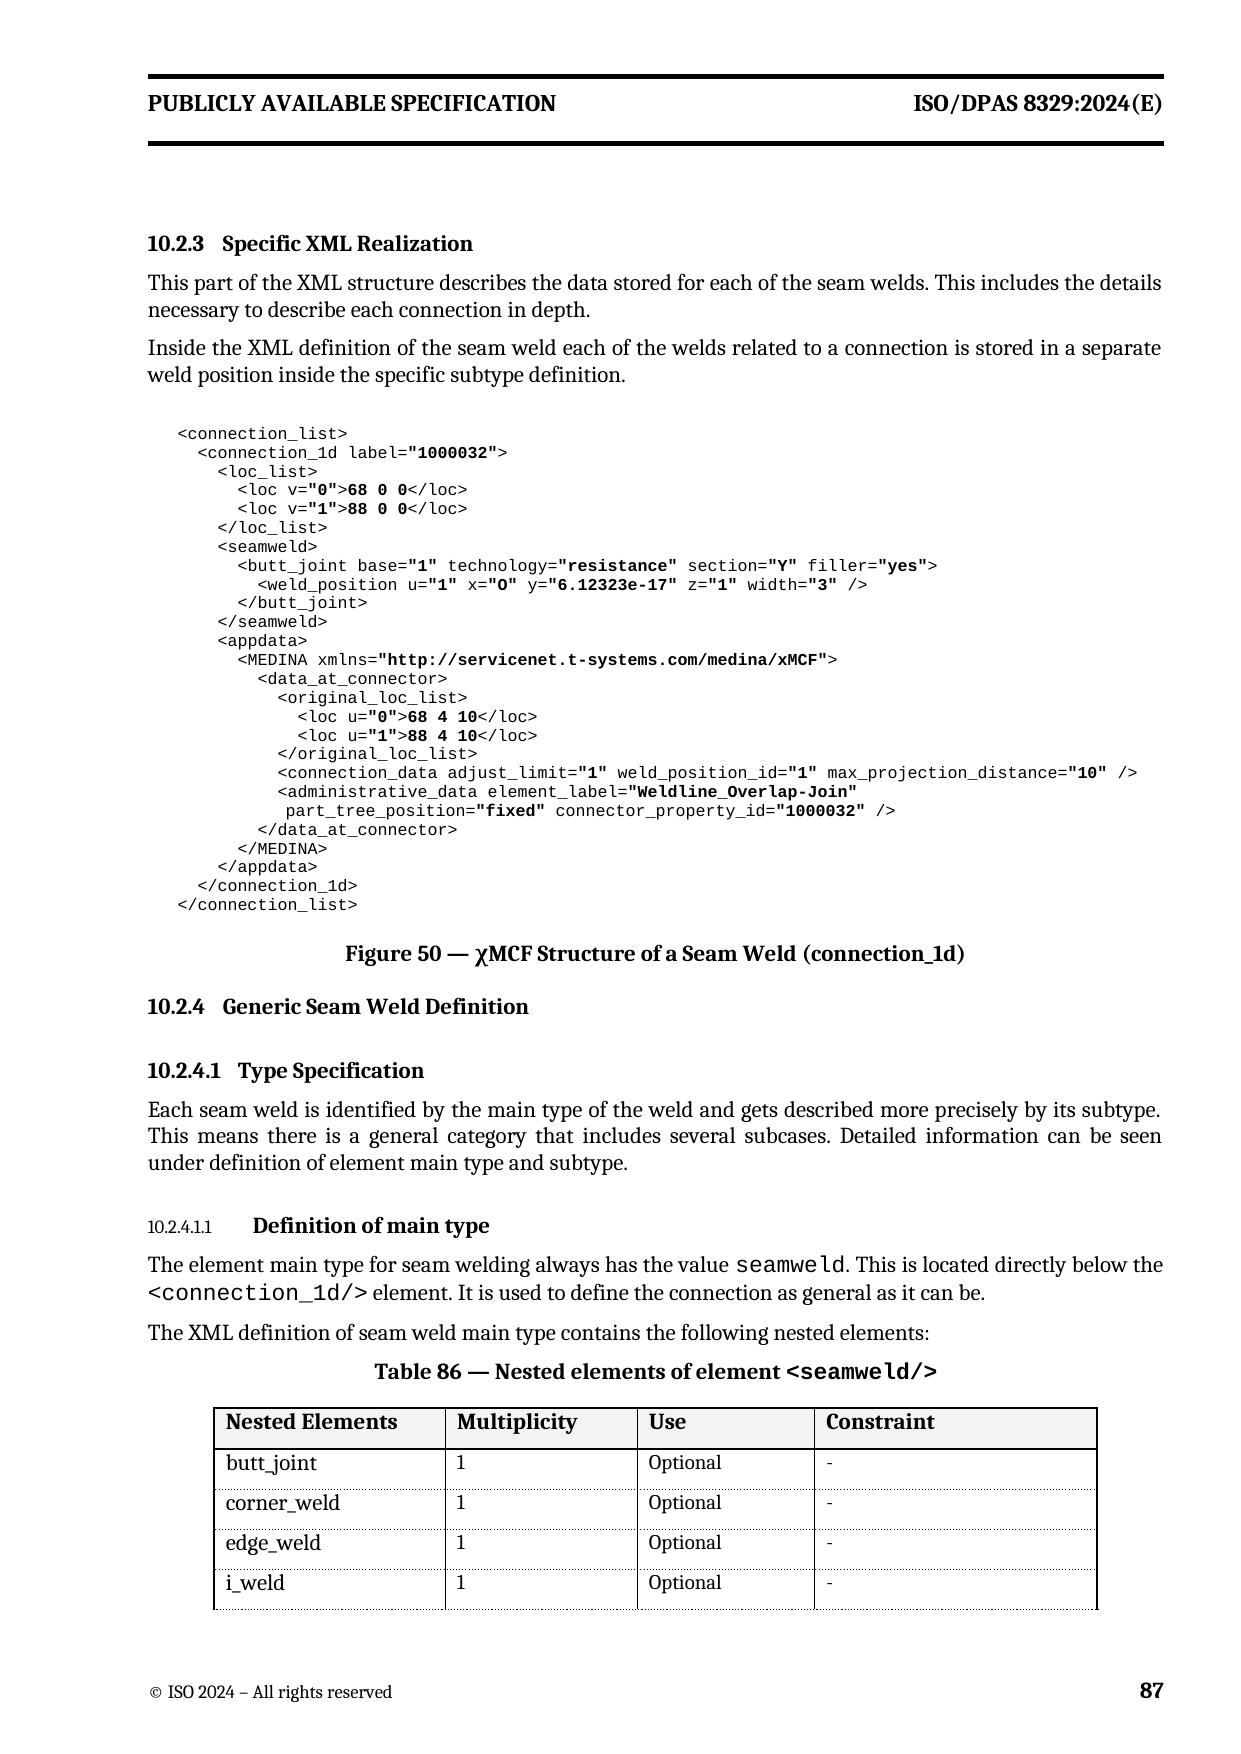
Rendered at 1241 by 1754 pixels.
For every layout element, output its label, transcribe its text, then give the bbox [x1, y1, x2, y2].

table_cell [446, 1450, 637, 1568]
text <loc v="1">88 0 0</loc> [165, 501, 1146, 520]
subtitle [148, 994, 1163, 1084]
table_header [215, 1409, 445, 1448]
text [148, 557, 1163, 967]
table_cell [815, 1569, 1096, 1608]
text <connection_1d label="1000032"> [165, 444, 1146, 463]
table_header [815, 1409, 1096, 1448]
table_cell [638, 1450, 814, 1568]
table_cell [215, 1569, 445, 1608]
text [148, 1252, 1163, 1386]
text Inside the XML definition of the seam weld each of the welds related to a connection is stored in a separate weld position inside the specific subtype definition. [148, 335, 1163, 388]
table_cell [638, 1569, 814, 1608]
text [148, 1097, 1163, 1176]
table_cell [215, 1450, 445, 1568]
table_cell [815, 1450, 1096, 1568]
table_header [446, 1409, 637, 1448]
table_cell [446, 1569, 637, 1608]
text This part of the XML structure describes the data stored for each of the seam welds. This includes the details necessary to describe each connection in depth. [148, 270, 1163, 323]
text </loc_list> [165, 520, 1146, 538]
text <loc v="0">68 0 0</loc> [165, 482, 1146, 501]
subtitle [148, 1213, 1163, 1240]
text <seamweld> [165, 538, 1146, 557]
text <loc_list> [165, 463, 1146, 482]
subtitle Specific XML Realization [148, 231, 1163, 257]
text <connection_list> [165, 425, 1146, 444]
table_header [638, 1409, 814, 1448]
